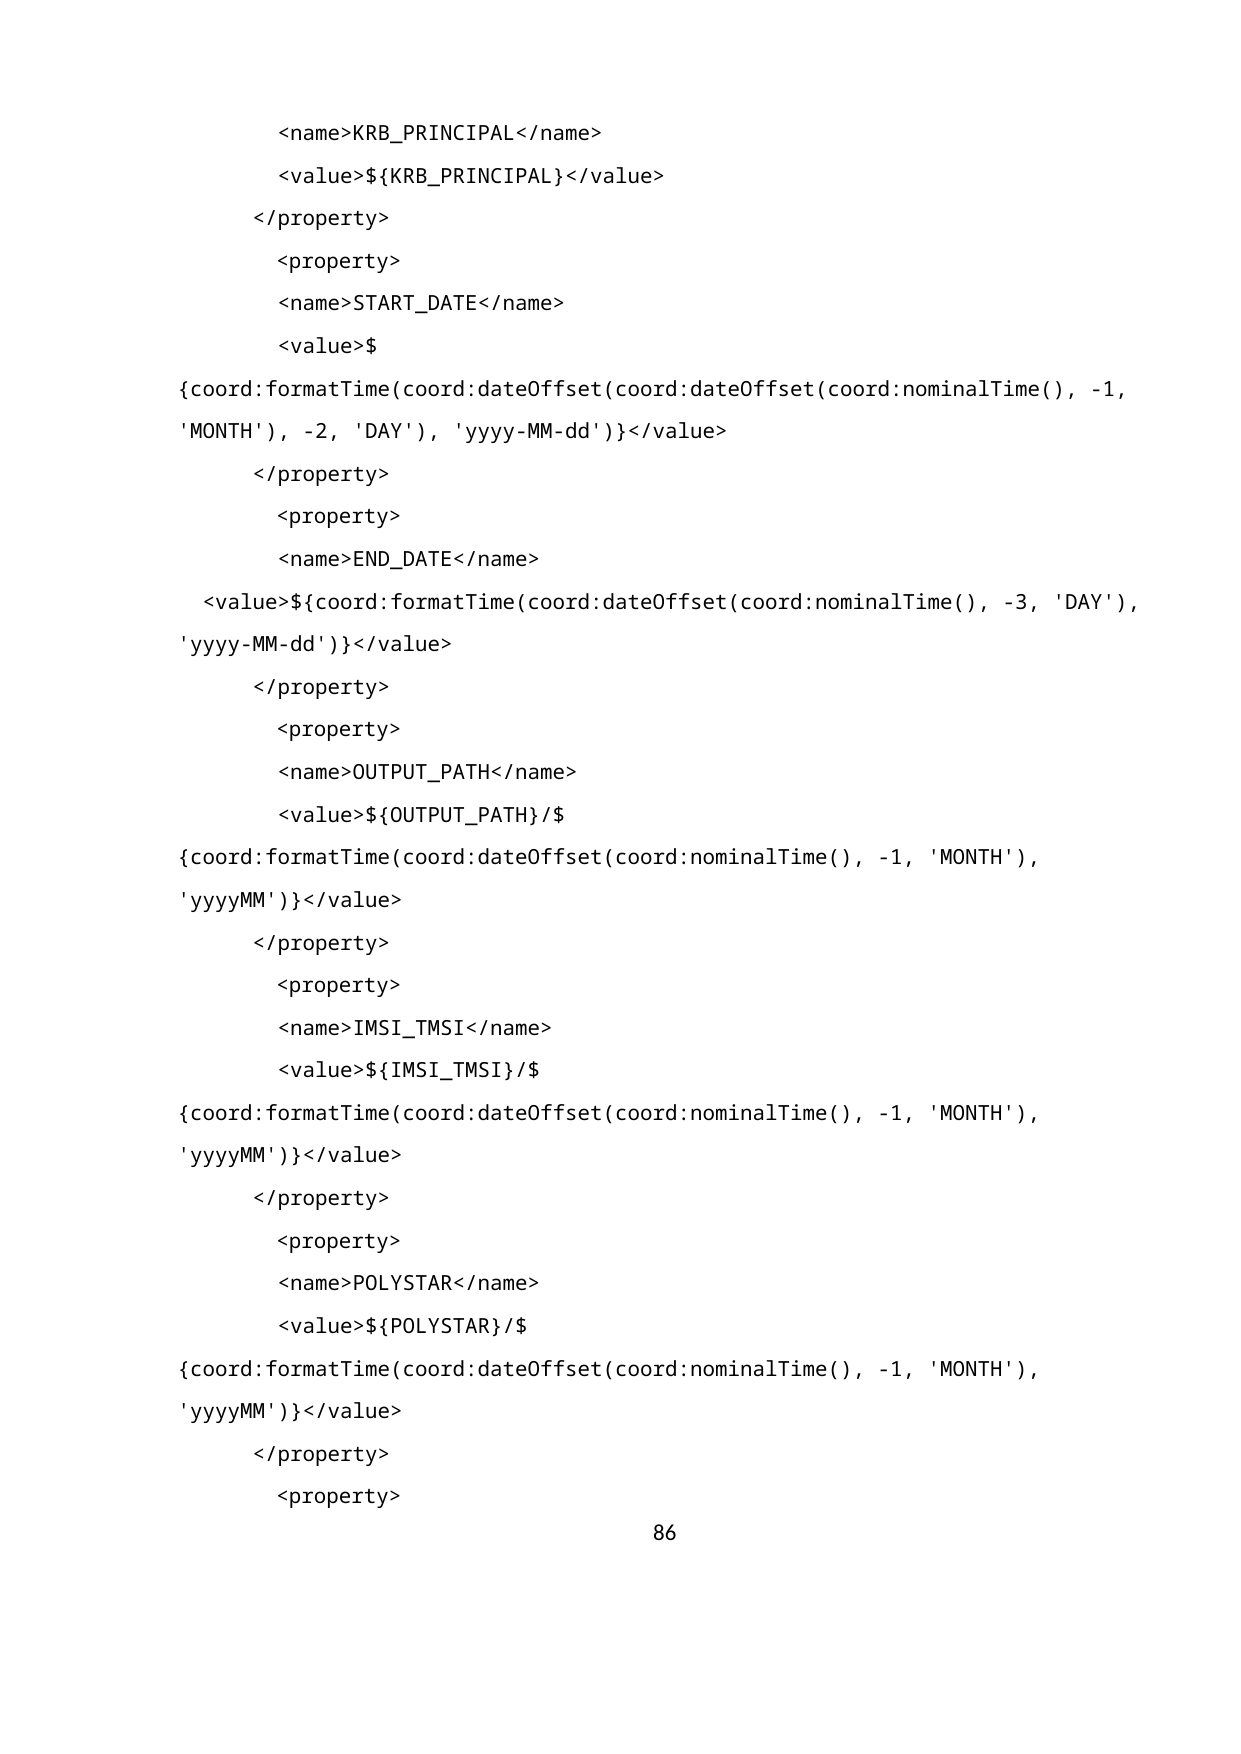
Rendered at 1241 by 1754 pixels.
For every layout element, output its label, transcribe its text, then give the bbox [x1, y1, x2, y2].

text </property> [177, 672, 1152, 700]
text </property> [177, 203, 1152, 232]
text <value>${KRB_PRINCIPAL}</value> [177, 161, 1152, 189]
text <property> [177, 970, 1152, 999]
text <name>IMSI_TMSI</name> [177, 1013, 1152, 1041]
text <property> [177, 1226, 1152, 1254]
text <property> [177, 246, 1152, 274]
text <property> [177, 714, 1152, 743]
text <name>START_DATE</name> [177, 288, 1152, 317]
text <name>KRB_PRINCIPAL</name> [177, 118, 1152, 147]
text <value>${IMSI_TMSI}/${coord:formatTime(coord:dateOffset(coord:nominalTime(), -1, 'MONTH'), 'yyyyMM')}</value> [177, 1055, 1152, 1169]
text </property> [177, 1439, 1152, 1467]
text </property> [177, 459, 1152, 487]
text </property> [177, 928, 1152, 956]
text <value>${coord:formatTime(coord:dateOffset(coord:nominalTime(), -3, 'DAY'), 'yyyy-MM-dd')}</value> [177, 587, 1152, 658]
text <property> [177, 1481, 1152, 1510]
text </property> [177, 1183, 1152, 1212]
text <value>${POLYSTAR}/${coord:formatTime(coord:dateOffset(coord:nominalTime(), -1, 'MONTH'), 'yyyyMM')}</value> [177, 1311, 1152, 1425]
text <name>OUTPUT_PATH</name> [177, 757, 1152, 786]
text <value>${coord:formatTime(coord:dateOffset(coord:dateOffset(coord:nominalTime(), -1, 'MONTH'), -2, 'DAY'), 'yyyy-MM-dd')}</value> [177, 331, 1152, 445]
text <value>${OUTPUT_PATH}/${coord:formatTime(coord:dateOffset(coord:nominalTime(), -1, 'MONTH'), 'yyyyMM')}</value> [177, 800, 1152, 913]
text <name>POLYSTAR</name> [177, 1268, 1152, 1297]
text <property> [177, 502, 1152, 530]
text <name>END_DATE</name> [177, 544, 1152, 573]
